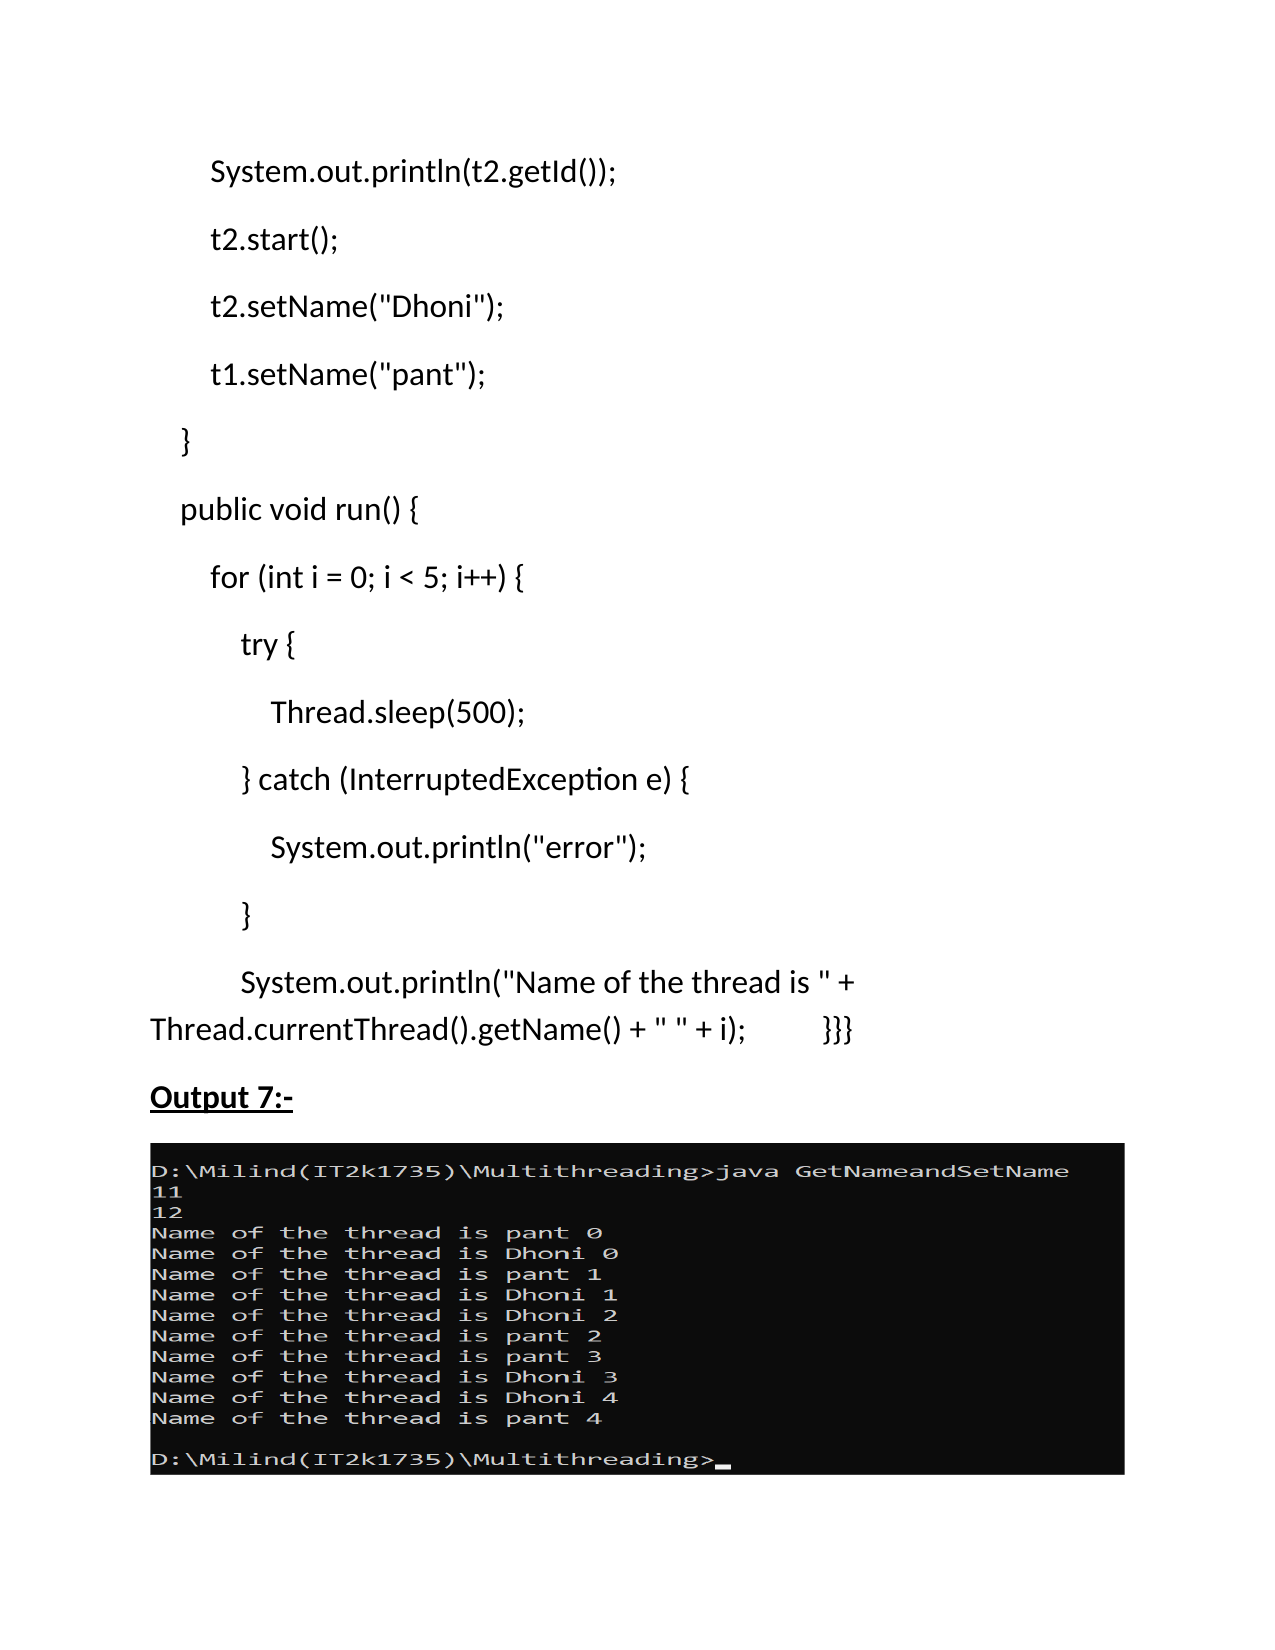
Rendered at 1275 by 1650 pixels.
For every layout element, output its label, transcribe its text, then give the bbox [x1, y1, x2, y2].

picture [150, 1143, 1125, 1475]
text System.out.println(t2.getId()); [150, 150, 1125, 191]
text System.out.println("Name of the thread is " + Thread.currentThread().getName() + " " + i); }}} [150, 961, 1125, 1049]
text try { [150, 623, 1125, 664]
text public void run() { [150, 488, 1125, 529]
text System.out.println("error"); [150, 826, 1125, 867]
text t2.start(); [150, 218, 1125, 258]
text for (int i = 0; i < 5; i++) { [150, 556, 1125, 596]
text t2.setName("Dhoni"); [150, 285, 1125, 326]
text } catch (InterruptedException e) { [150, 758, 1125, 799]
text Thread.sleep(500); [150, 691, 1125, 732]
text t1.setName("pant"); [150, 353, 1125, 393]
text } [150, 420, 1125, 461]
text Output 7:- [150, 1076, 1125, 1116]
text } [150, 894, 1125, 934]
